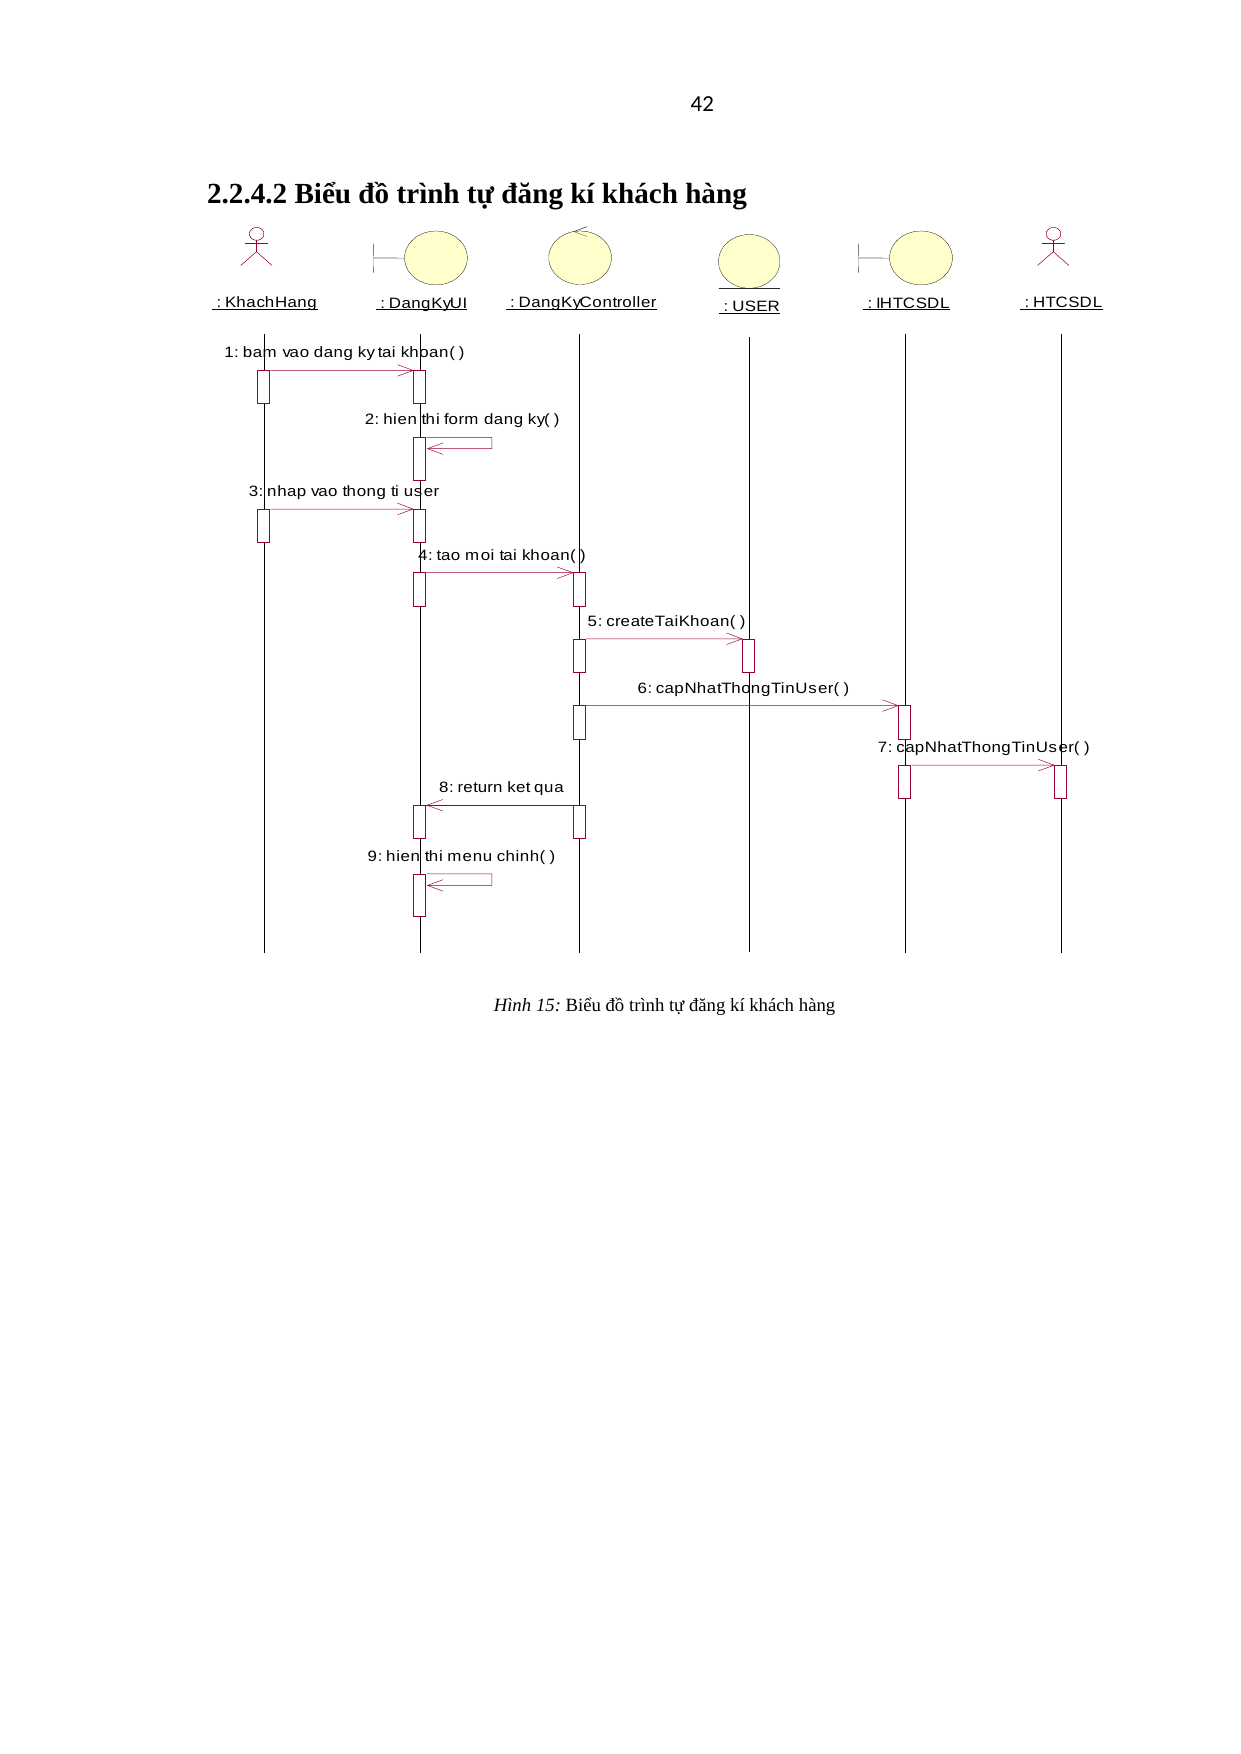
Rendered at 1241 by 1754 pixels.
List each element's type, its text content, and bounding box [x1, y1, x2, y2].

subtitle 2.2.4.2 Biểu đồ trình tự đăng kí khách hàng [207, 176, 1122, 209]
